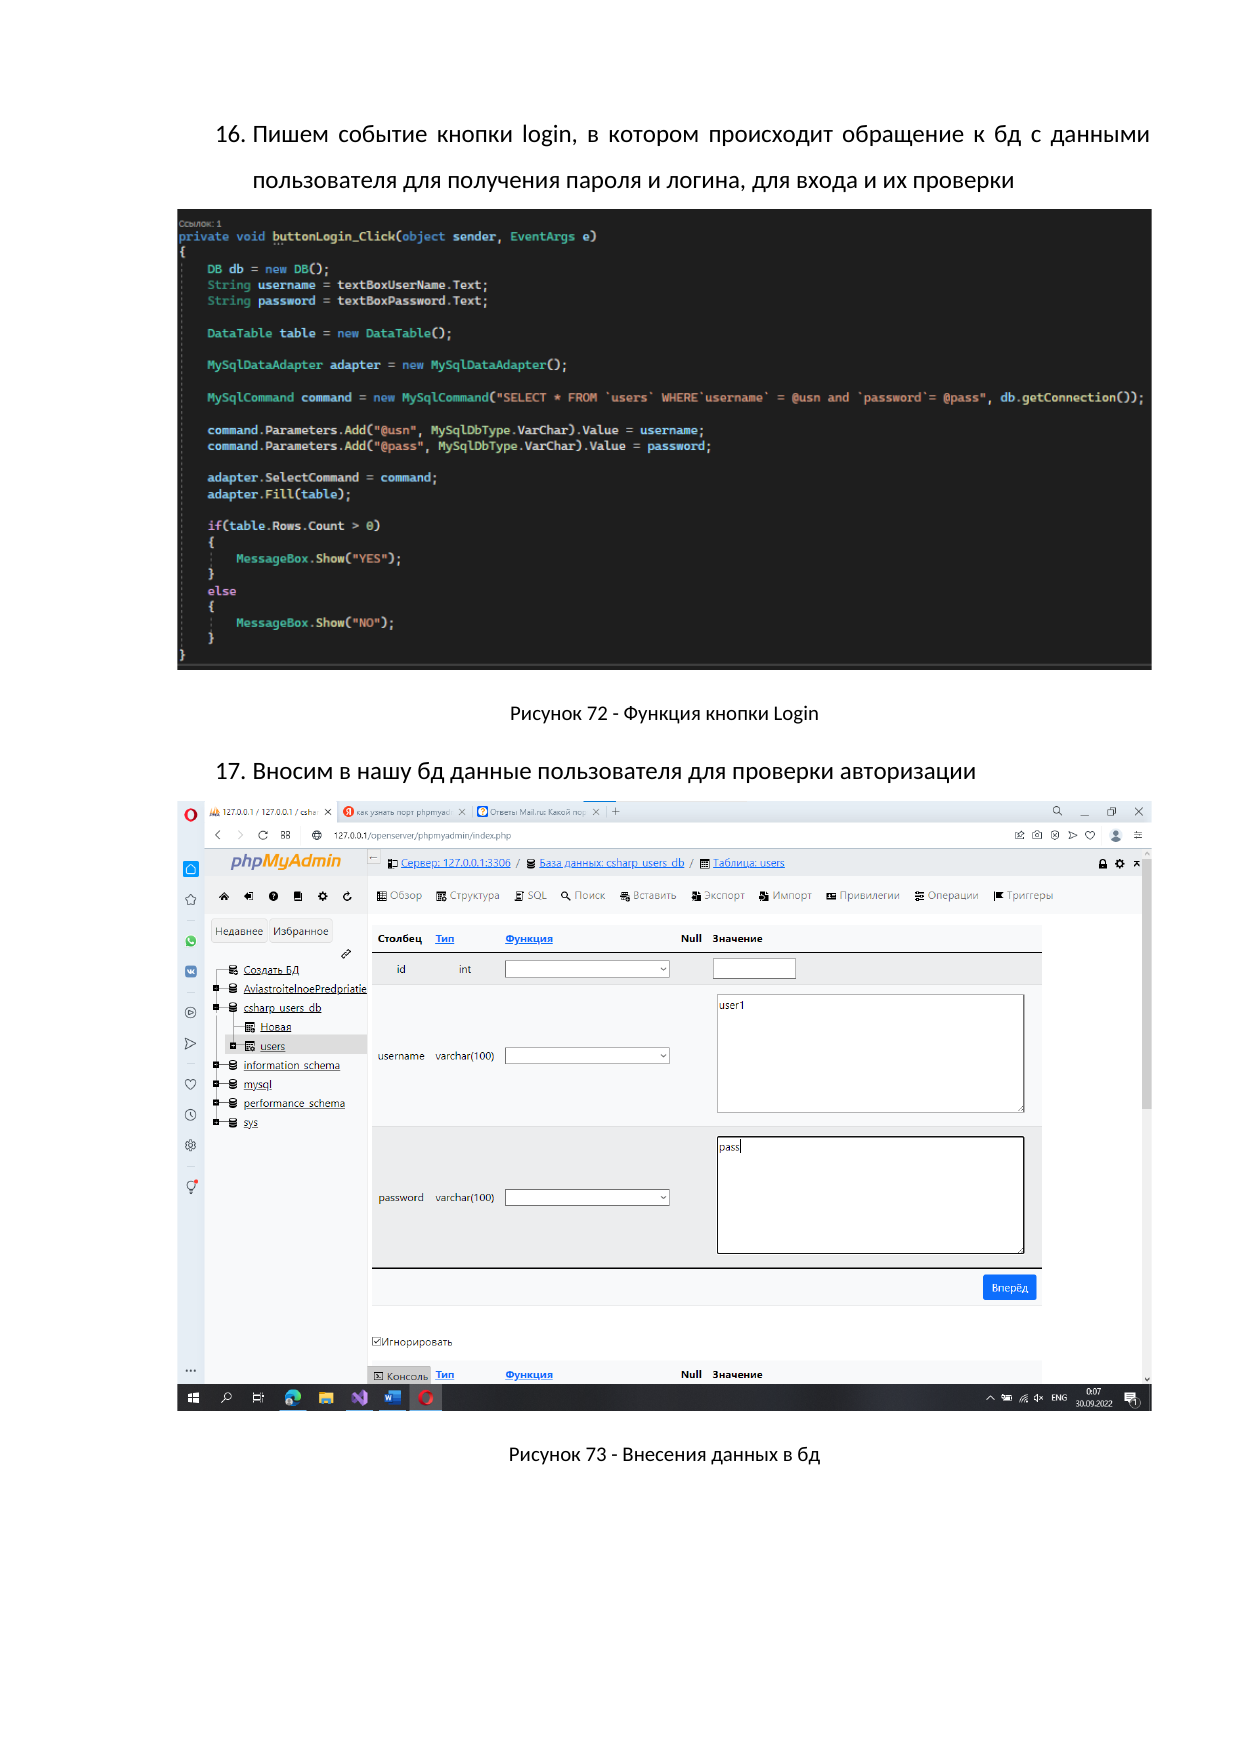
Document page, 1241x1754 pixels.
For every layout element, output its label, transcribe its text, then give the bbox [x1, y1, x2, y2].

text Рисунок 72 - Функция кнопки Login [177, 701, 1152, 726]
picture [177, 801, 1152, 1411]
list Пишем событие кнопки login, в котором происходит обращение к бд с данными пользователя для получения пароля и логина, для входа и их проверки [215, 118, 1152, 194]
list Вносим в нашу бд данные пользователя для проверки авторизации [215, 755, 1152, 786]
picture [177, 209, 1152, 670]
text Рисунок 73 - Внесения данных в бд [177, 1441, 1152, 1466]
